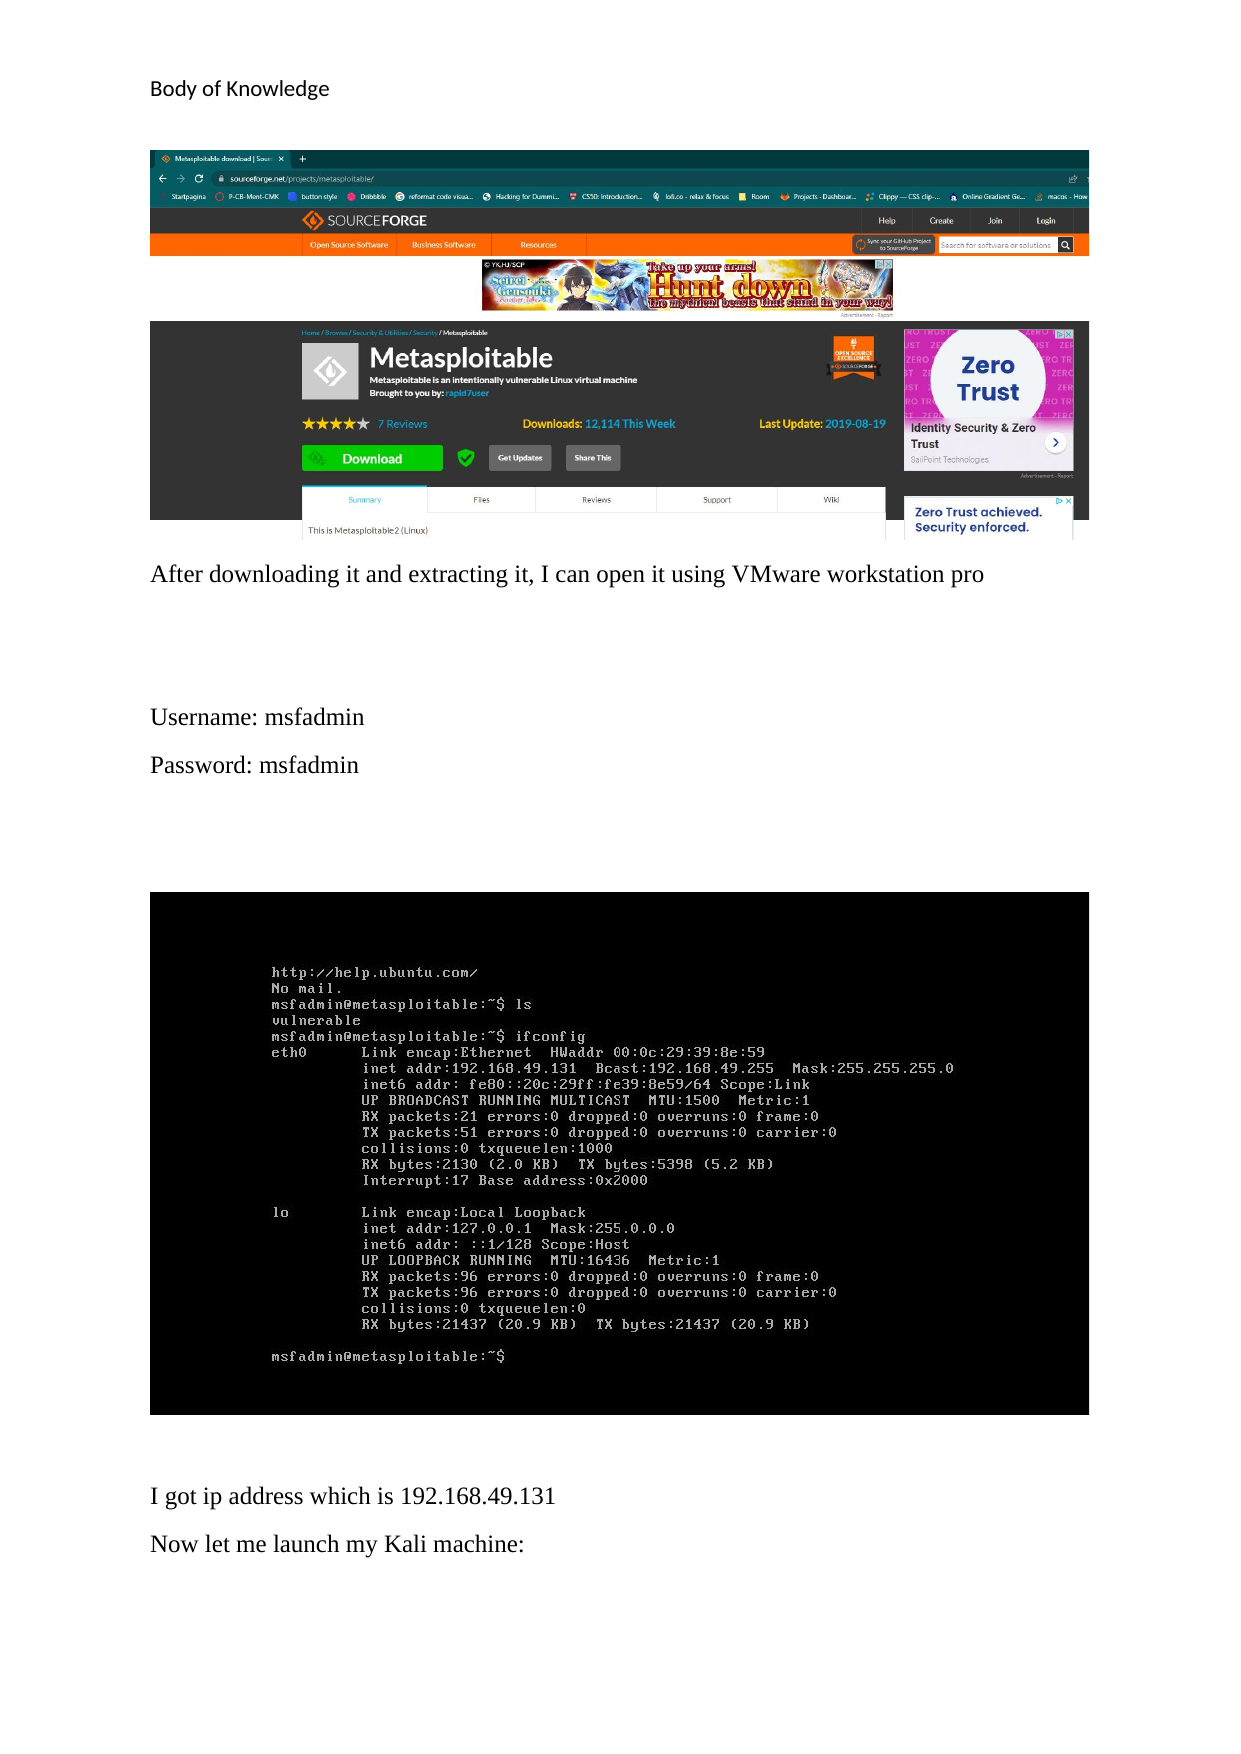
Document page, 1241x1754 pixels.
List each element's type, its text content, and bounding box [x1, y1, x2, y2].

picture [150, 892, 1090, 1415]
text Password: msfadmin [150, 750, 1090, 778]
text After downloading it and extracting it, I can open it using VMware workstation pro [150, 559, 1090, 588]
text Username: msfadmin [150, 702, 1090, 731]
picture [150, 150, 1090, 540]
text Now let me launch my Kali machine: [150, 1529, 1090, 1558]
text I got ip address which is 192.168.49.131 [150, 1481, 1090, 1510]
